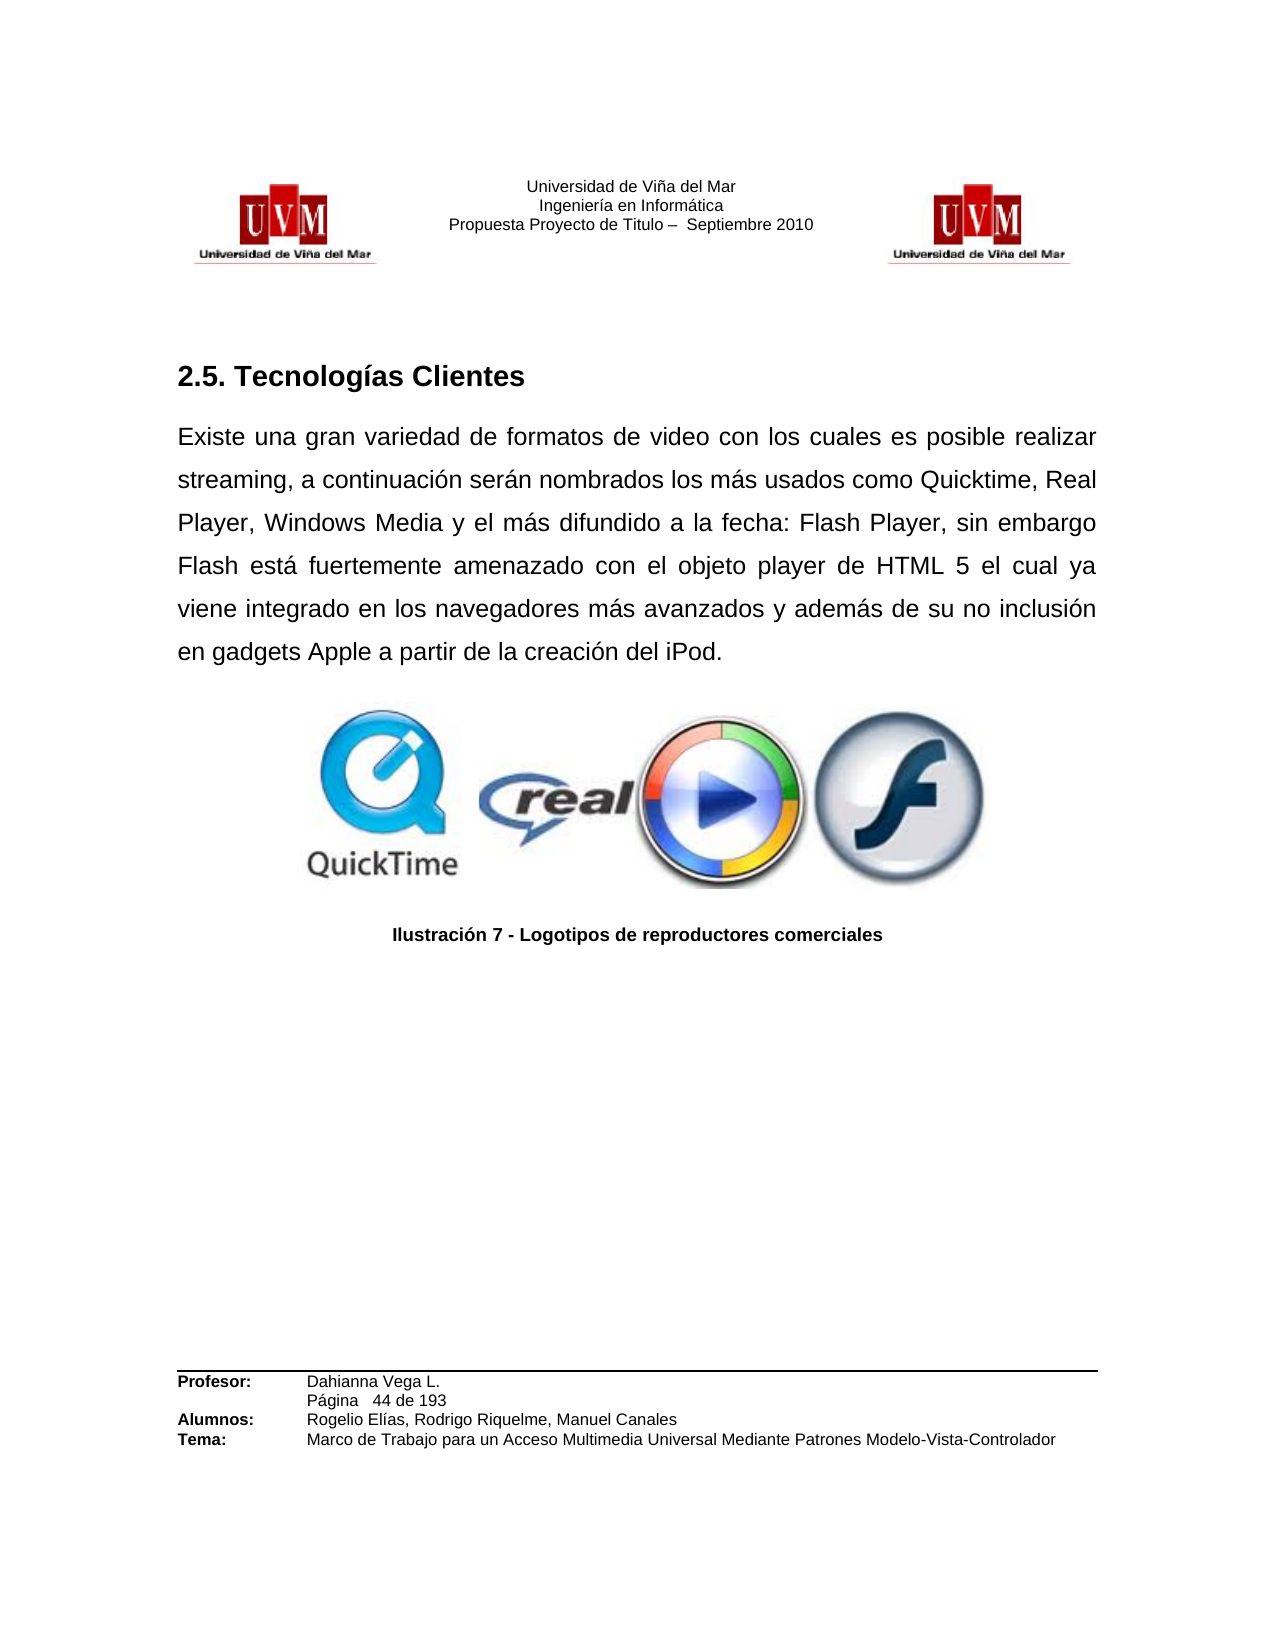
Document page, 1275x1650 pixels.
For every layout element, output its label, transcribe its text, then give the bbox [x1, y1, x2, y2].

picture [285, 701, 990, 889]
text Ilustración 7 - Logotipos de reproductores comerciales [177, 924, 1098, 946]
picture [177, 176, 390, 267]
text Existe una gran variedad de formatos de video con los cuales es posible realizar streaming, a continuación serán nombrados los más usados como Quicktime, Real Player, Windows Media y el más difundido a la fecha: Flash Player, sin embargo Flash está fuertemente amenazado con el objeto player de HTML 5 el cual ya viene integrado en los navegadores más avanzados y además de su no inclusión en gadgets Apple a partir de la creación del iPod. [177, 422, 1098, 666]
subtitle 2.5. Tecnologías Clientes [177, 359, 1098, 392]
picture [871, 176, 1084, 267]
